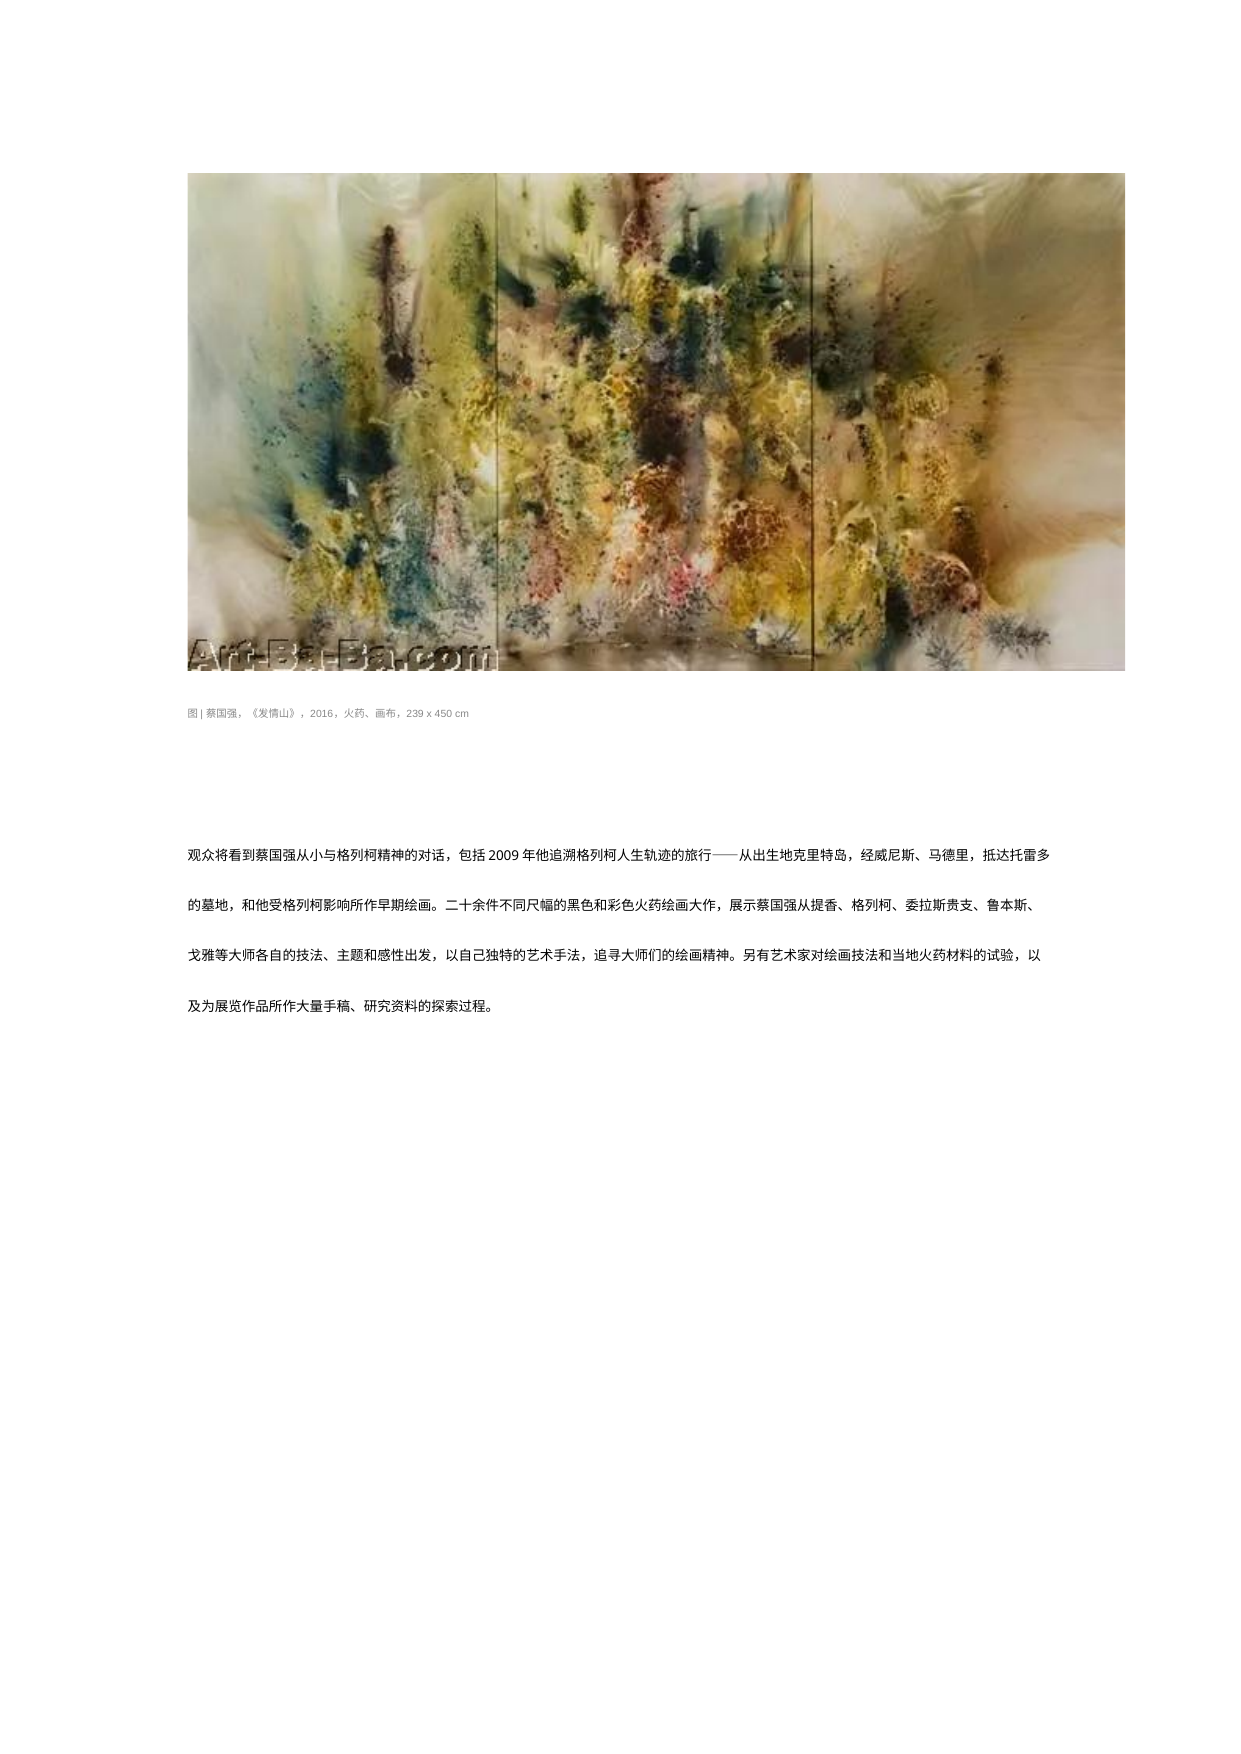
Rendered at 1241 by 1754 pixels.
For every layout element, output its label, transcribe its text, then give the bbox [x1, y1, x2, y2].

text 图 | 蔡国强，《发情山》，2016，火药、画布，239 x 450 cm [187, 697, 1053, 729]
picture [187, 173, 1125, 671]
text 观众将看到蔡国强从小与格列柯精神的对话，包括2009年他追溯格列柯人生轨迹的旅行——从出生地克里特岛，经威尼斯、马德里，抵达托雷多的墓地，和他受格列柯影响所作早期绘画。二十余件不同尺幅的黑色和彩色火药绘画大作，展示蔡国强从提香、格列柯、委拉斯贵支、鲁本斯、戈雅等大师各自的技法、主题和感性出发，以自己独特的艺术手法，追寻大师们的绘画精神。另有艺术家对绘画技法和当地火药材料的试验，以及为展览作品所作大量手稿、研究资料的探索过程。 [187, 838, 1053, 1021]
